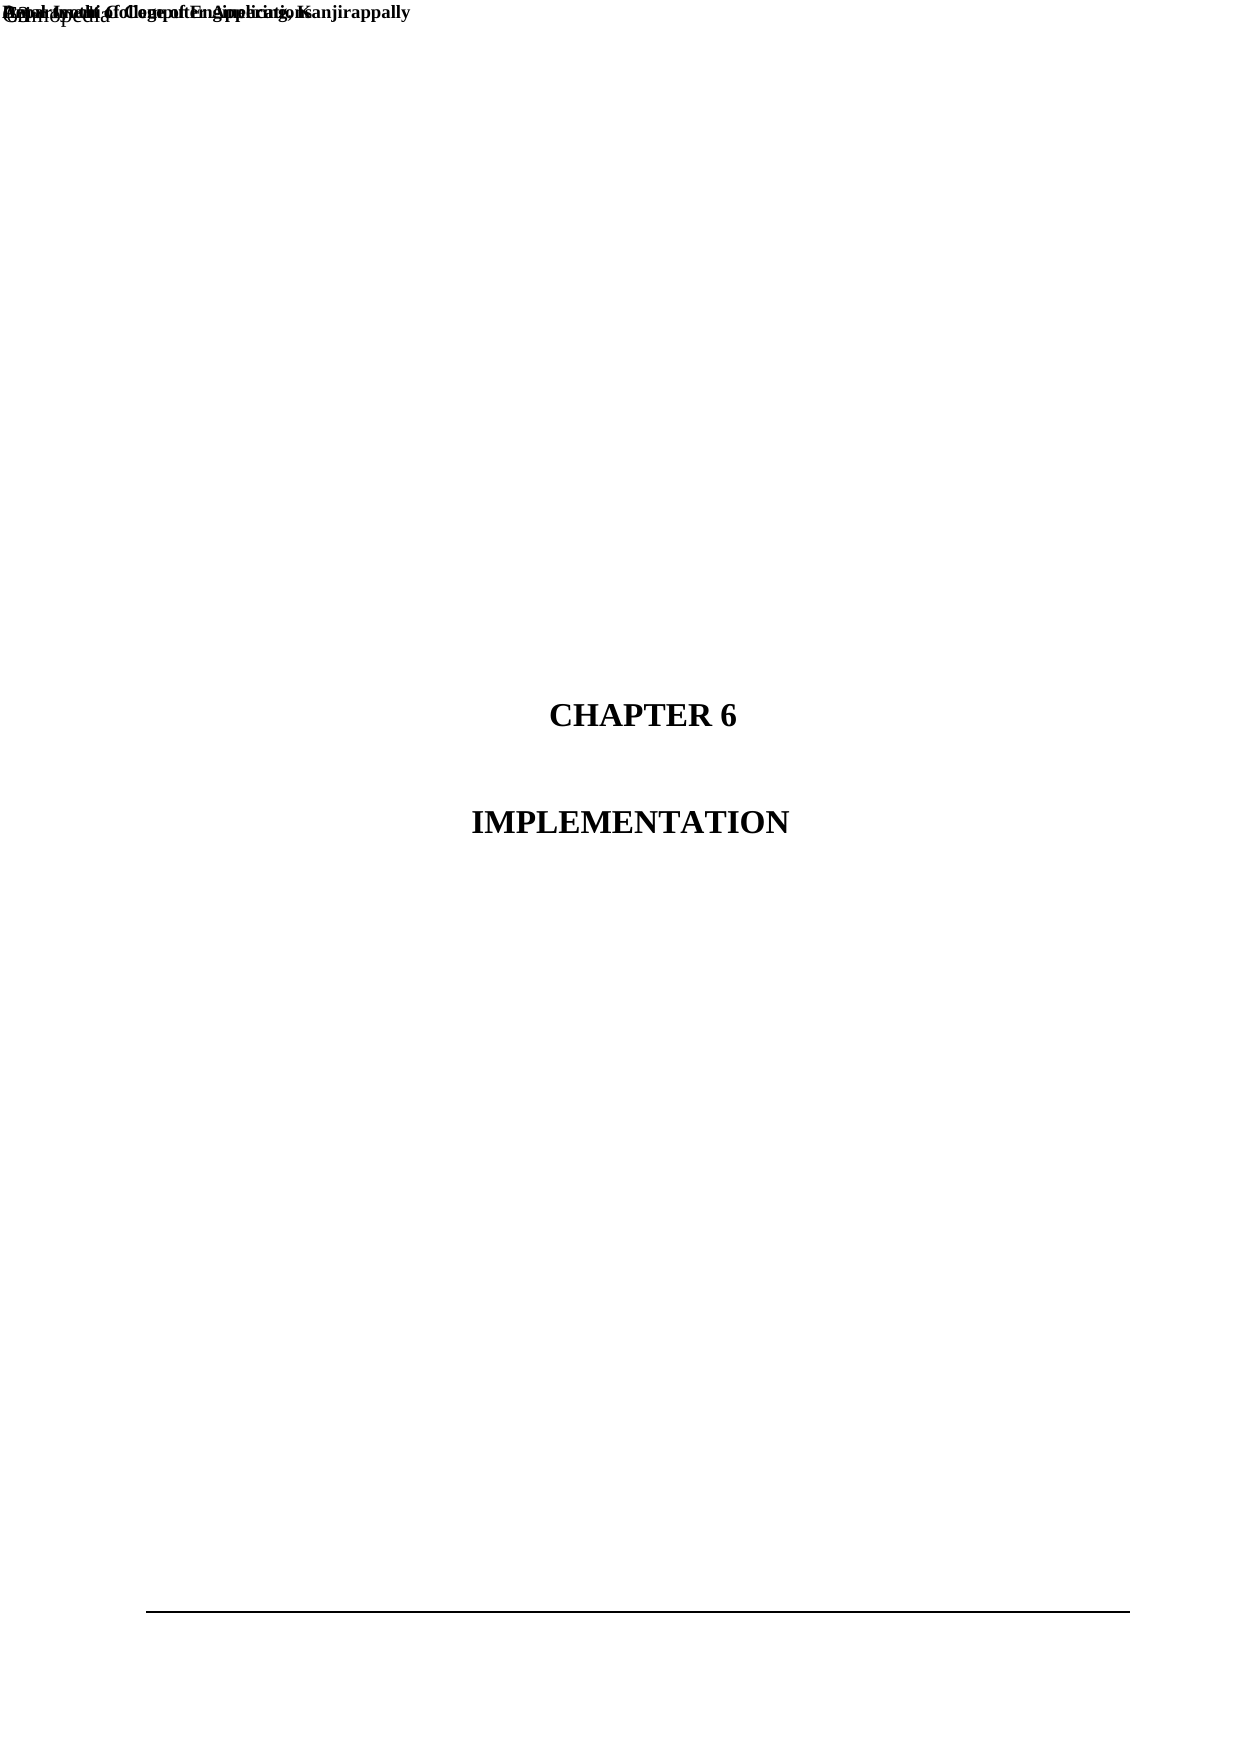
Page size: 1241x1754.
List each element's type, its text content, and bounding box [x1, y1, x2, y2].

subtitle IMPLEMENTATION [175, 803, 819, 841]
subtitle CHAPTER 6 [175, 695, 819, 733]
